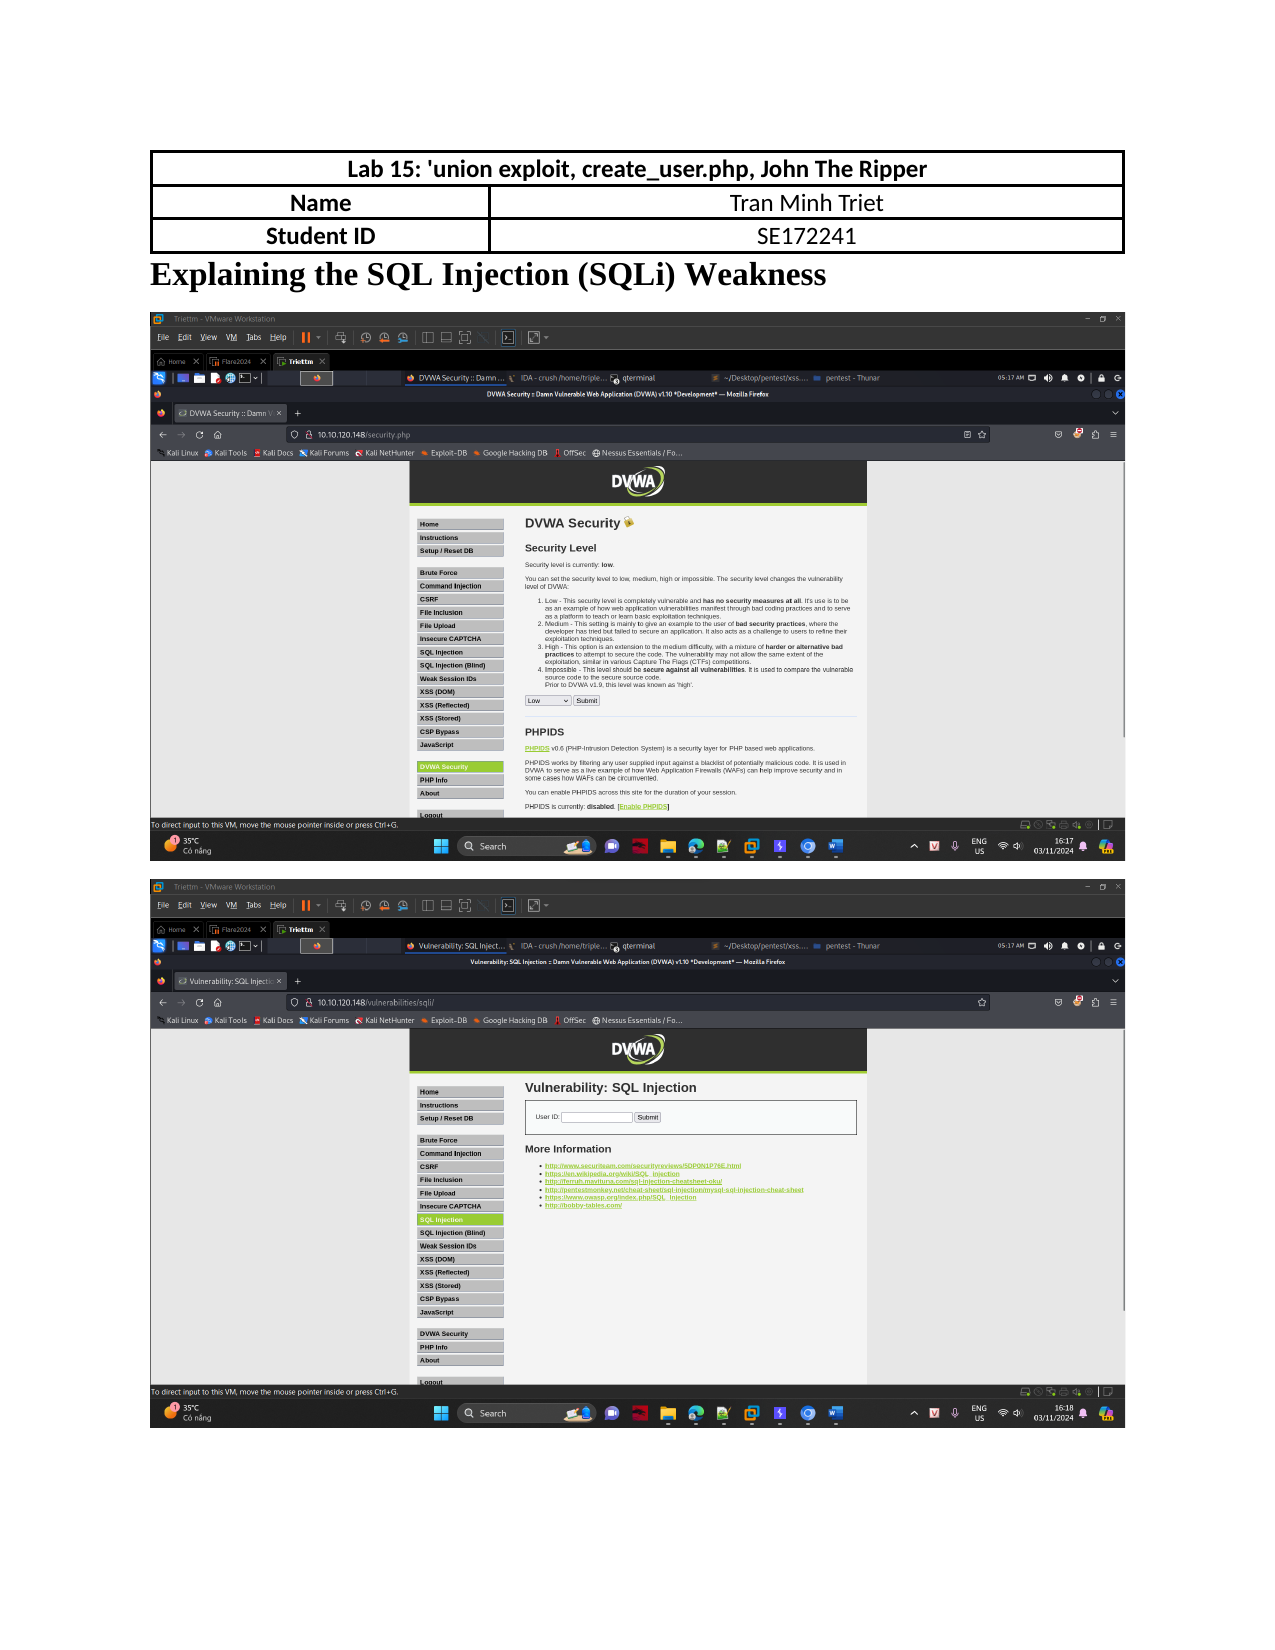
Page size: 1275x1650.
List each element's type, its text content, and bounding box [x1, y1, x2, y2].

table_cell SE172241 [491, 220, 1122, 251]
table_cell Name [153, 187, 488, 217]
picture [150, 312, 1125, 861]
picture [150, 879, 1125, 1428]
table_cell Student ID [153, 220, 488, 251]
table_header Lab 15: 'union exploit, create_user.php, John The Ripper [153, 153, 1122, 184]
text Explaining the SQL Injection (SQLi) Weakness [150, 254, 1125, 292]
table_cell Tran Minh Triet [491, 187, 1122, 217]
